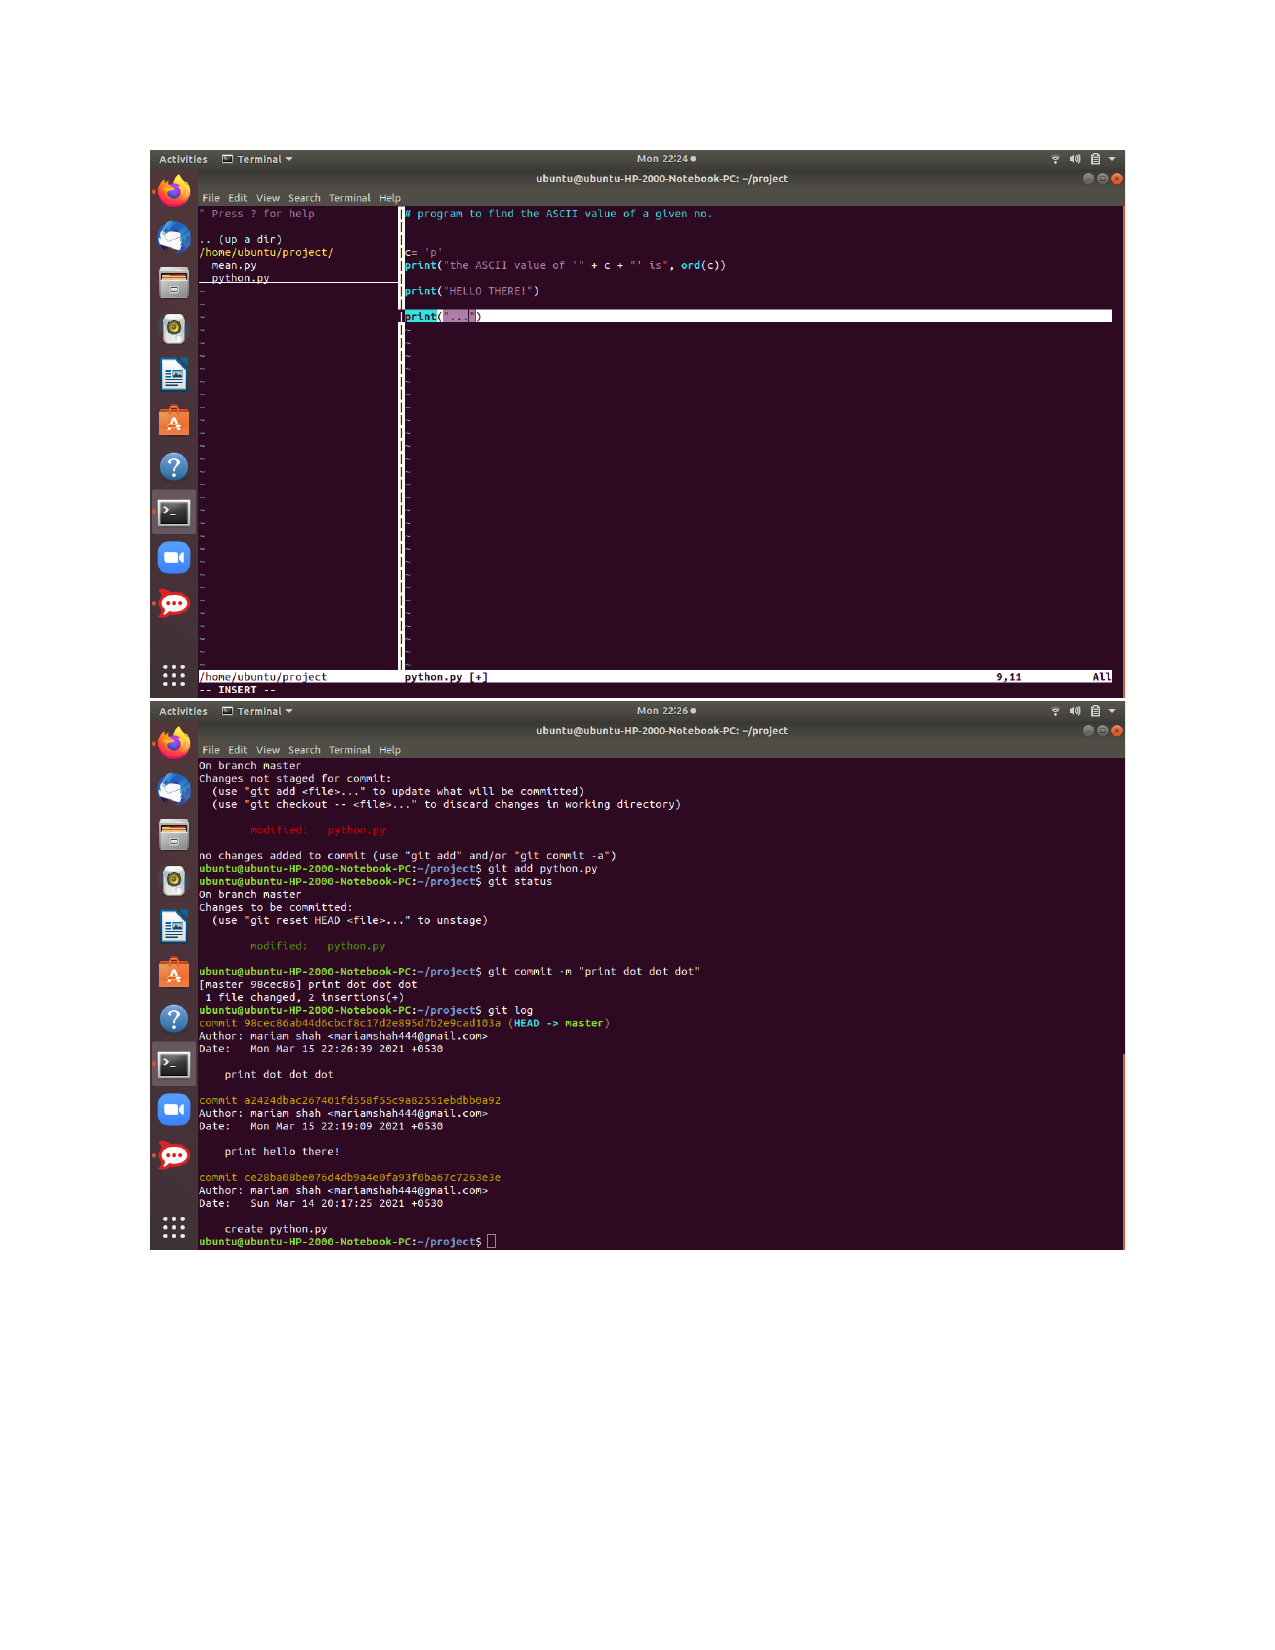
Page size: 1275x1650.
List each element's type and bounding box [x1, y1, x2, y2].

picture [150, 150, 1125, 698]
picture [150, 701, 1125, 1250]
